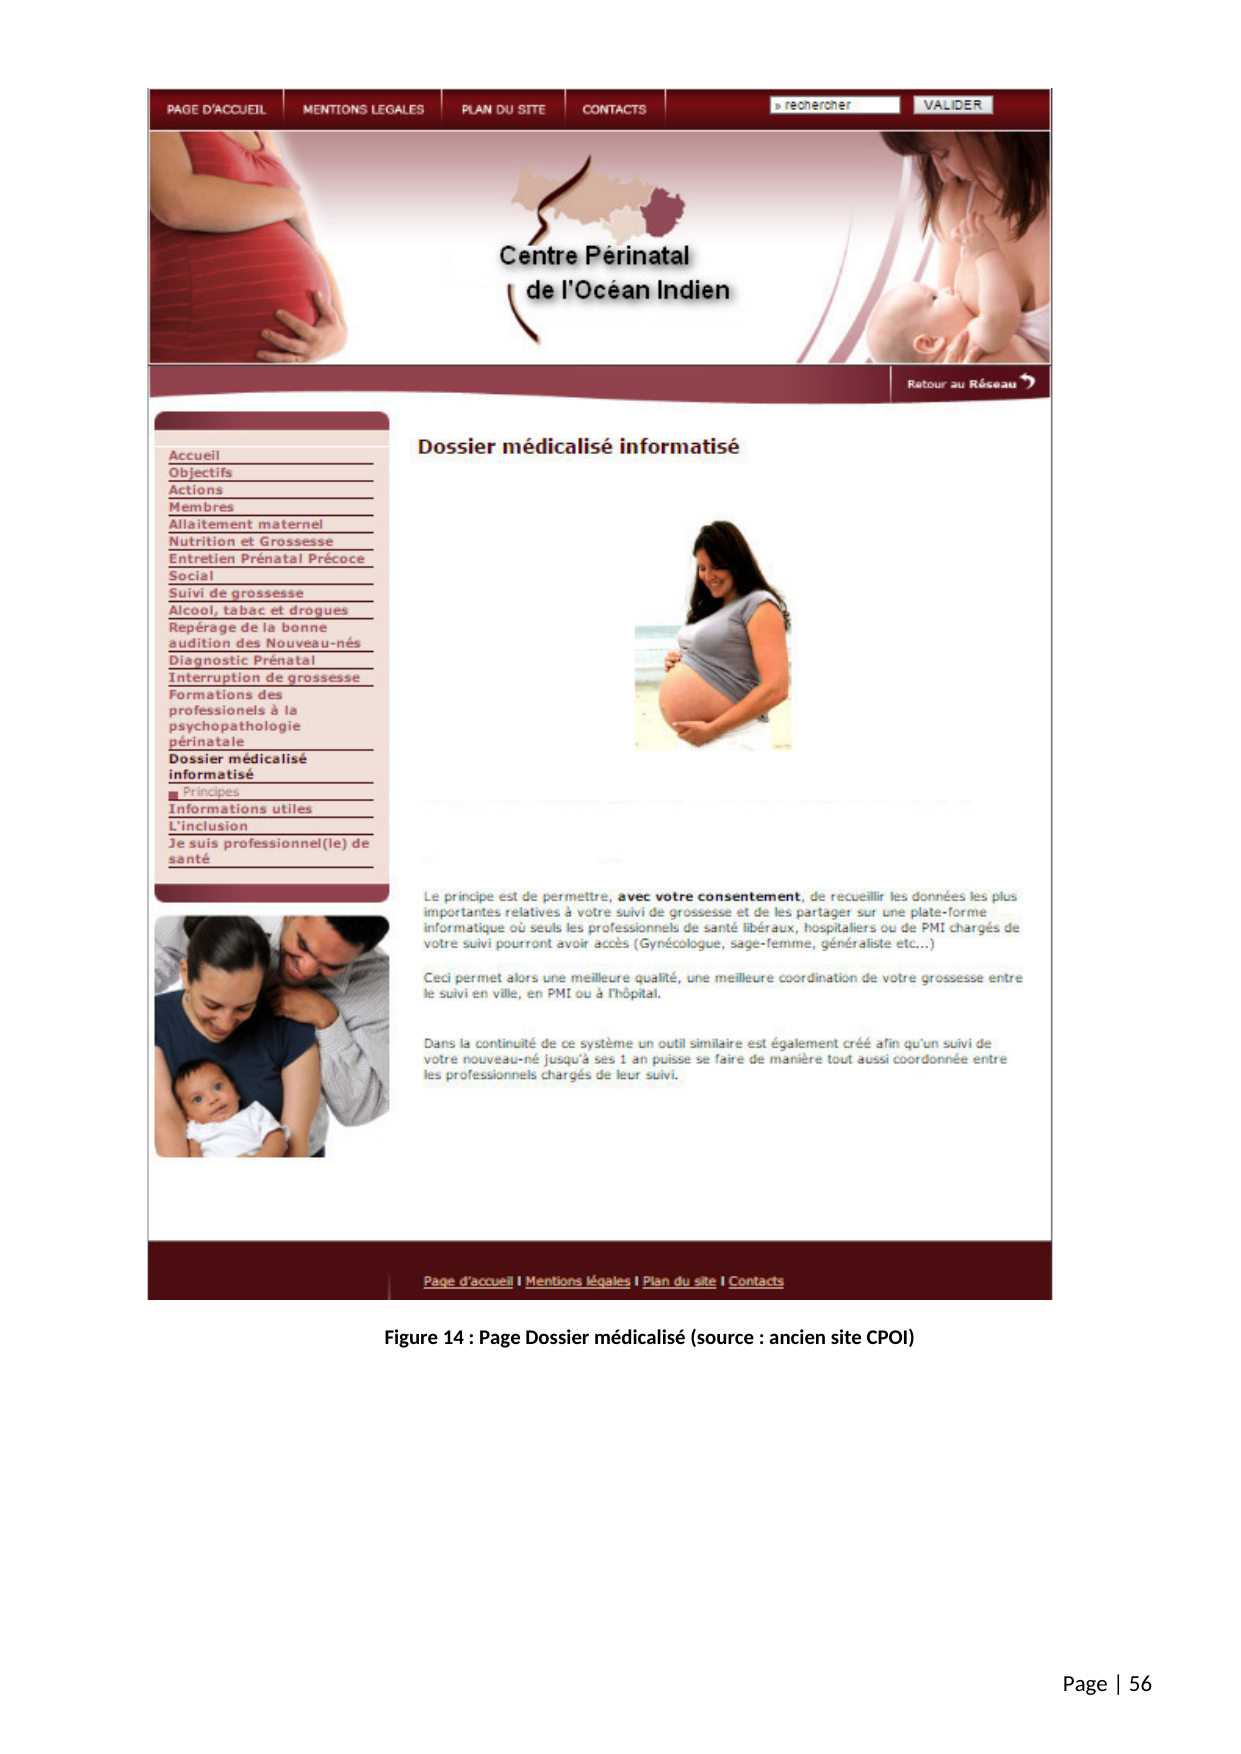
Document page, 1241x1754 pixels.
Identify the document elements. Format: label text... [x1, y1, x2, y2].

text Figure 14 : Page Dossier médicalisé (source : ancien site CPOI) [148, 1324, 1152, 1350]
picture [147, 88, 1053, 1300]
